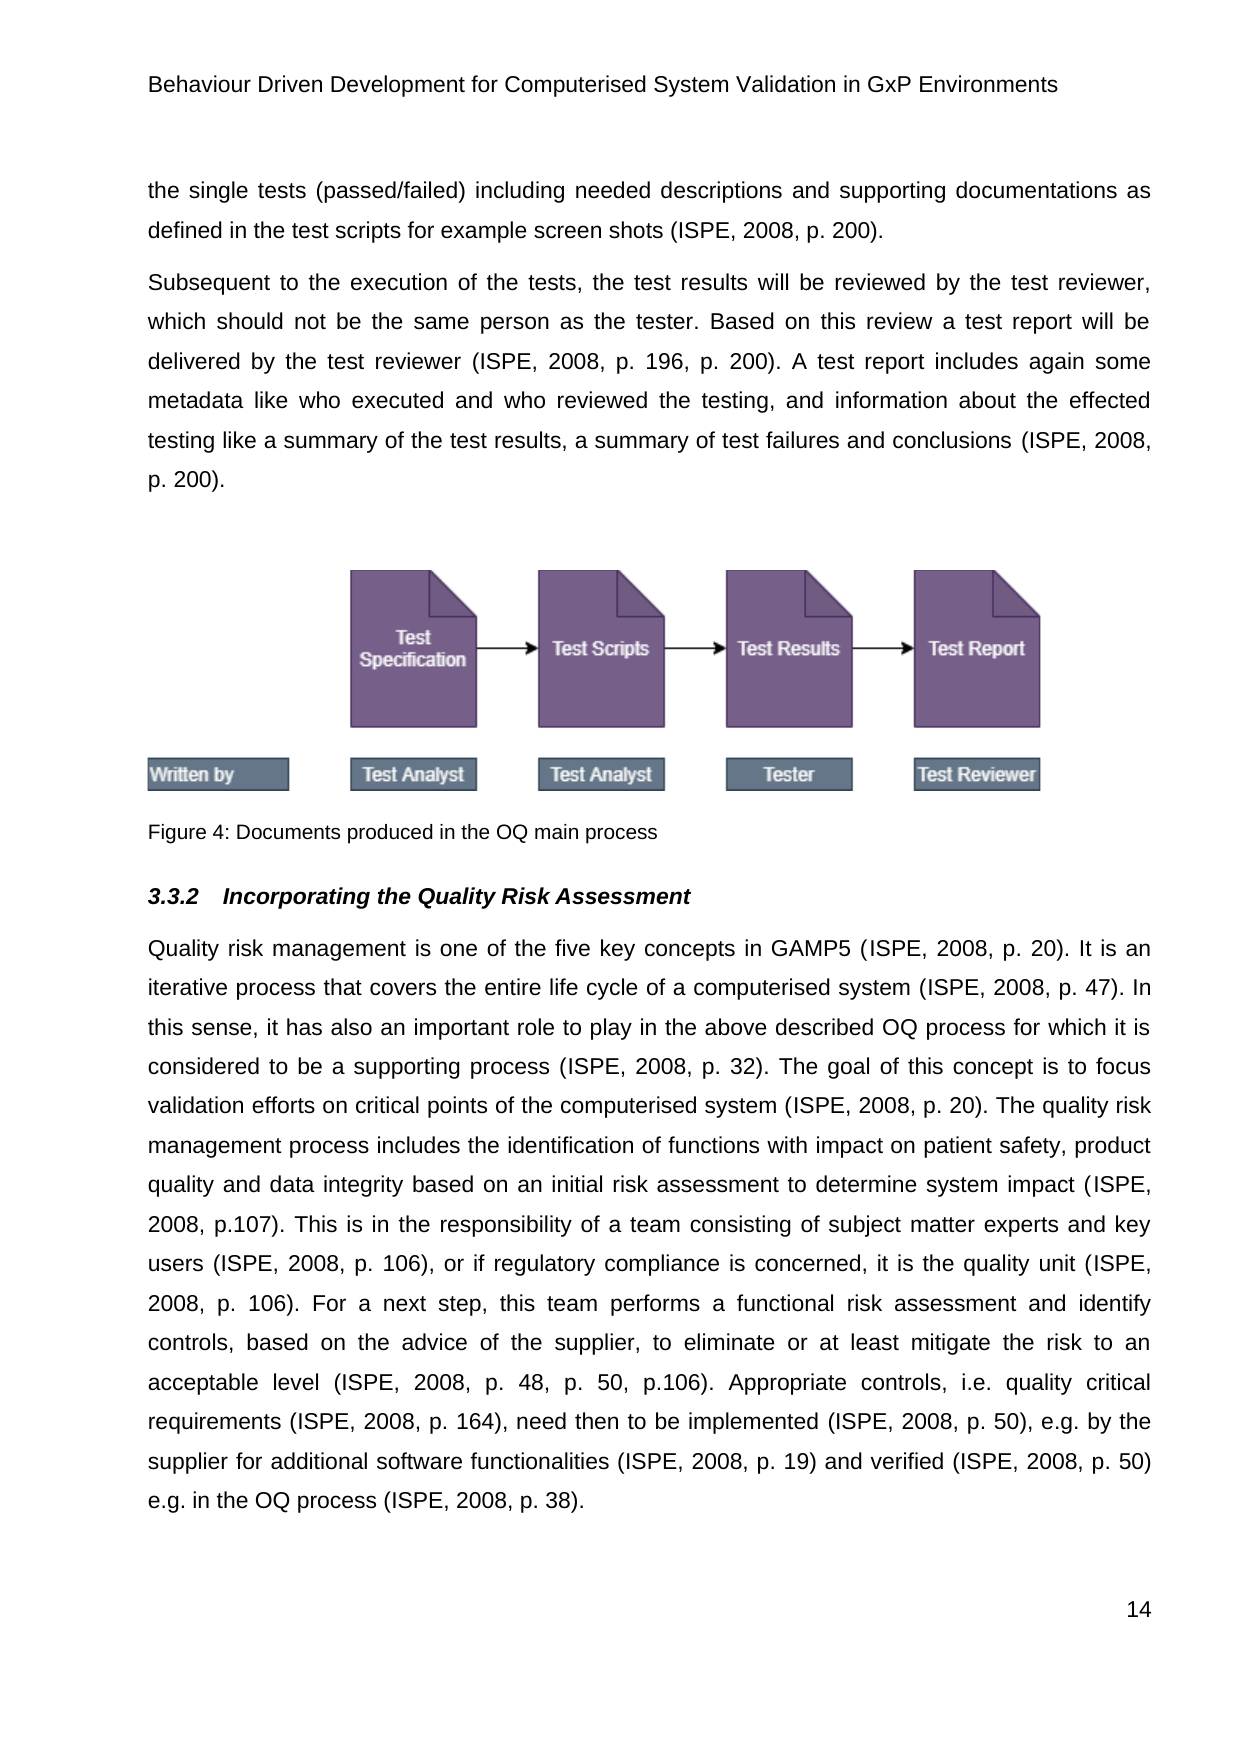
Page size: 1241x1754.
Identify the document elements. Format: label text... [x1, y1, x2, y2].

subtitle Incorporating the Quality Risk Assessment [148, 883, 1152, 909]
picture [147, 570, 1041, 791]
text Figure 4: Documents produced in the OQ main process [148, 816, 1152, 846]
text Quality risk management is one of the five key concepts in GAMP5 (ISPE, 2008, p. 20). It is an iterative process that covers the entire life cycle of a computerised system (ISPE, 2008, p. 47). In this sense, it has also an important role to play in the above described OQ process for which it is considered to be a supporting process (ISPE, 2008, p. 32). The goal of this concept is to focus validation efforts on critical points of the computerised system (ISPE, 2008, p. 20). The quality risk management process includes the identification of functions with impact on patient safety, product quality and data integrity based on an initial risk assessment to determine system impact (ISPE, 2008, p.107). This is in the responsibility of a team consisting of subject matter experts and key users (ISPE, 2008, p. 106), or if regulatory compliance is concerned, it is the quality unit (ISPE, 2008, p. 106). For a next step, this team performs a functional risk assessment and identify controls, based on the advice of the supplier, to eliminate or at least mitigate the risk to an acceptable level (ISPE, 2008, p. 48, p. 50, p.106). Appropriate controls, i.e. quality critical requirements (ISPE, 2008, p. 164), need then to be implemented (ISPE, 2008, p. 50), e.g. by the supplier for additional software functionalities (ISPE, 2008, p. 19) and verified (ISPE, 2008, p. 50) e.g. in the OQ process (ISPE, 2008, p. 38). [148, 934, 1152, 1513]
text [148, 177, 1152, 243]
text Subsequent to the execution of the tests, the test results will be reviewed by the test reviewer, which should not be the same person as the tester. Based on this review a test report will be delivered by the test reviewer (ISPE, 2008, p. 196, p. 200). A test report includes again some metadata like who executed and who reviewed the testing, and information about the effected testing like a summary of the test results, a summary of test failures and conclusions (ISPE, 2008, p. 200). [148, 269, 1152, 492]
